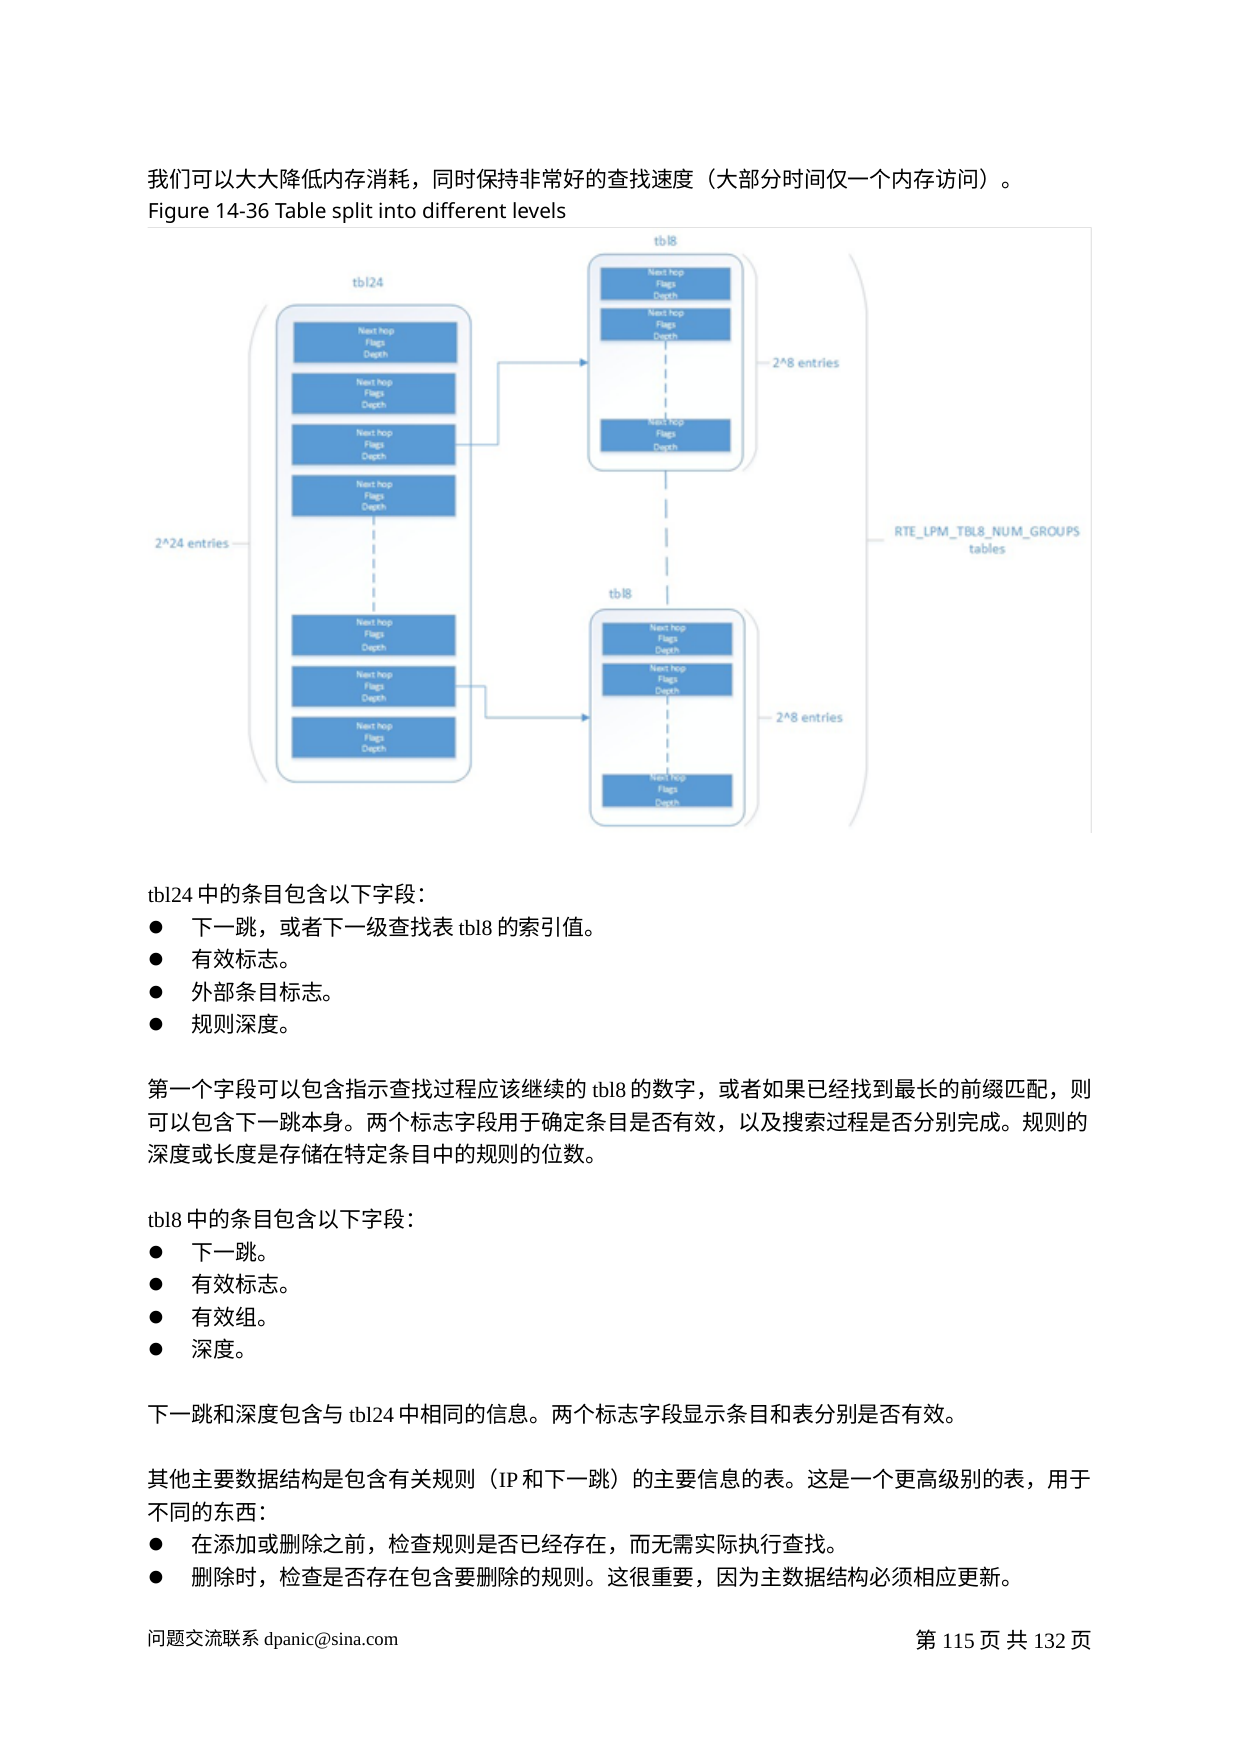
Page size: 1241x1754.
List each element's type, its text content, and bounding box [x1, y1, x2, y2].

list 有效标志。 [148, 1267, 1092, 1299]
list 删除时，检查是否存在包含要删除的规则。这很重要，因为主数据结构必须相应更新。 [148, 1559, 1092, 1592]
list 有效组。 [148, 1299, 1092, 1332]
list 在添加或删除之前，检查规则是否已经存在，而无需实际执行查找。 [148, 1527, 1092, 1559]
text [148, 162, 1092, 194]
list 下一跳。 [148, 1234, 1092, 1267]
text tbl24中的条目包含以下字段： [148, 877, 1092, 909]
list 下一跳，或者下一级查找表tbl8的索引值。 [148, 909, 1092, 942]
text 第一个字段可以包含指示查找过程应该继续的tbl8的数字，或者如果已经找到最长的前缀匹配，则可以包含下一跳本身。两个标志字段用于确定条目是否有效，以及搜索过程是否分别完成。规则的深度或长度是存储在特定条目中的规则的位数。 [148, 1072, 1092, 1169]
picture [147, 227, 1093, 833]
text 下一跳和深度包含与tbl24中相同的信息。两个标志字段显示条目和表分别是否有效。 [148, 1397, 1092, 1429]
list 规则深度。 [148, 1007, 1092, 1039]
list 有效标志。 [148, 942, 1092, 974]
text tbl8中的条目包含以下字段： [148, 1202, 1092, 1234]
list 深度。 [148, 1332, 1092, 1364]
list 外部条目标志。 [148, 974, 1092, 1007]
text 其他主要数据结构是包含有关规则（IP和下一跳）的主要信息的表。这是一个更高级别的表，用于不同的东西： [148, 1462, 1092, 1527]
